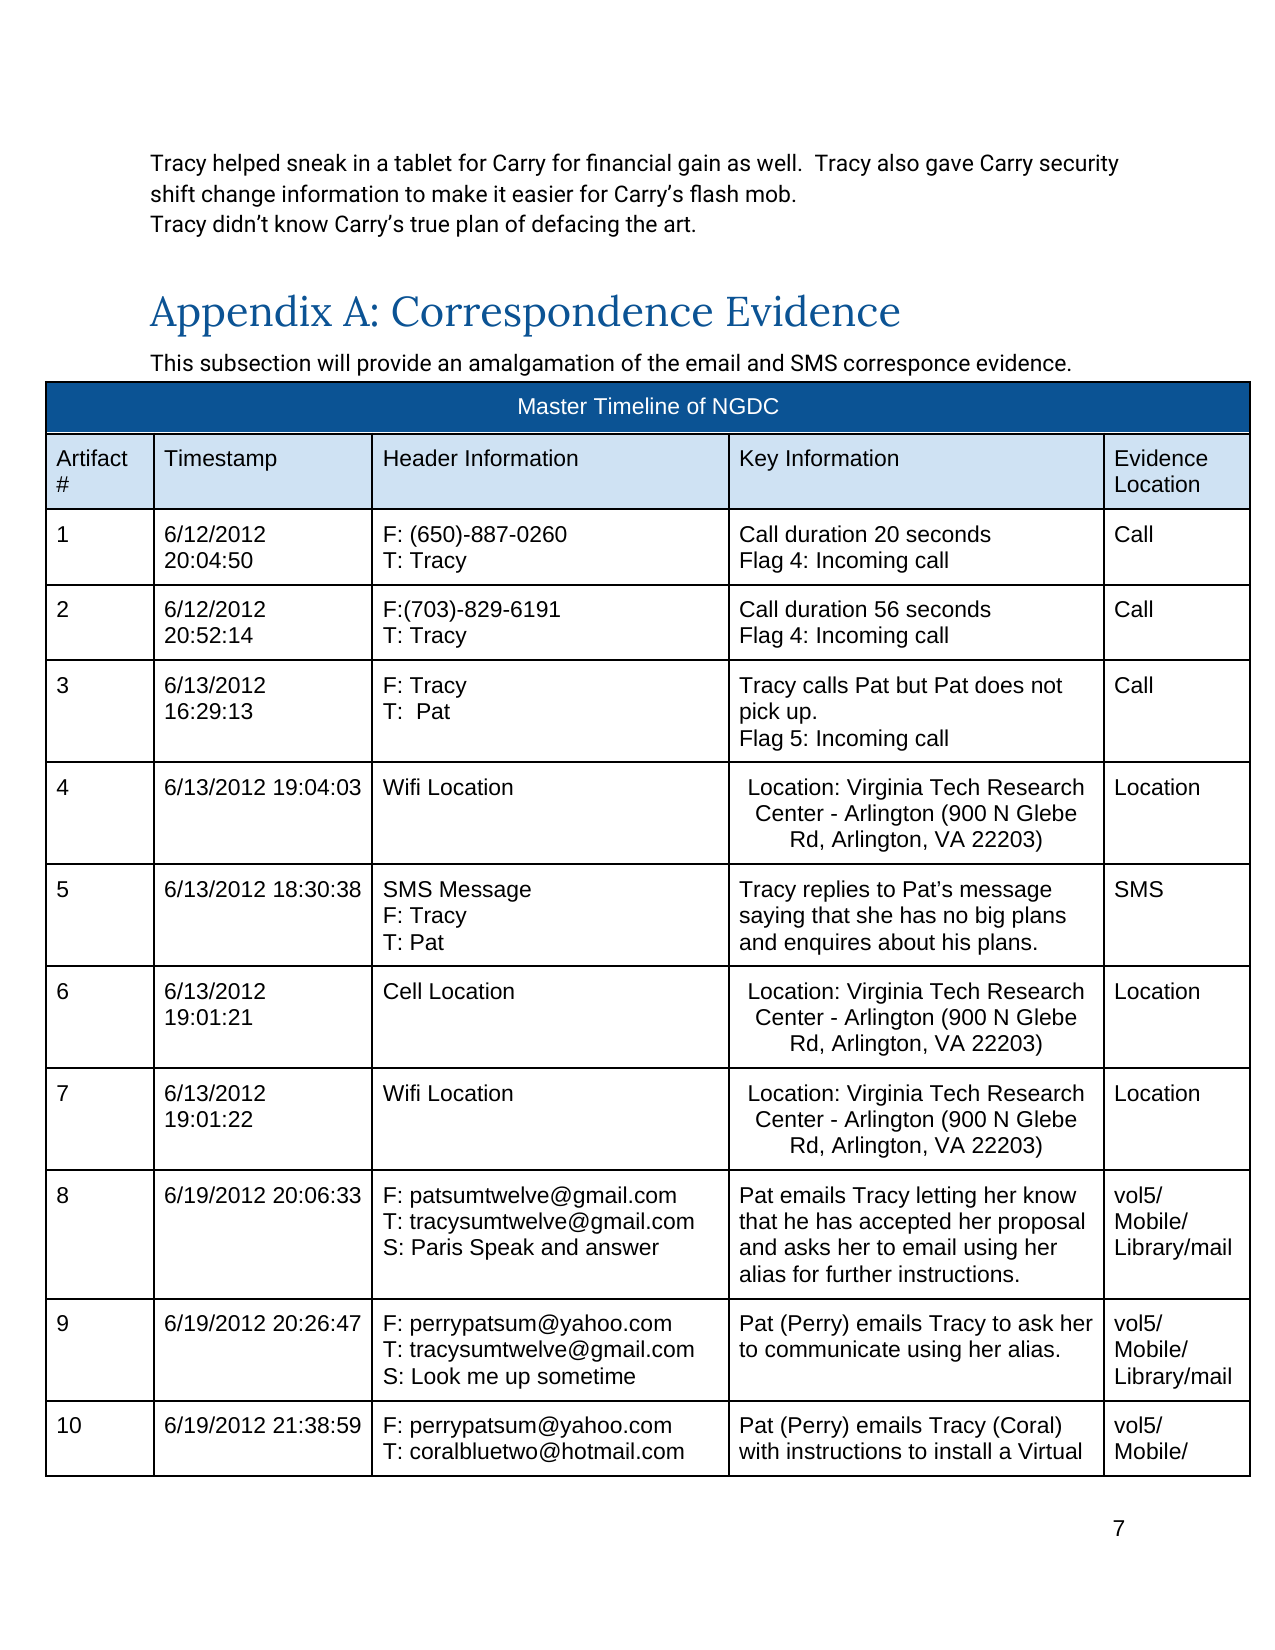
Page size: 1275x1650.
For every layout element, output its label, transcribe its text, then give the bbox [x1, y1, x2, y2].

table_cell 7 [47, 1069, 153, 1169]
table_cell vol5/Mobile/Library/mail [1105, 1300, 1249, 1399]
table_cell Tracy calls Pat but Pat does not pick up. Flag 5: Incoming call [730, 661, 1103, 761]
table_cell Header Information [373, 435, 728, 508]
table_cell SMS Message F: Tracy T: Pat [373, 865, 728, 965]
subtitle Appendix A: Correspondence Evidence [150, 284, 1125, 337]
table_cell 2 [47, 586, 153, 659]
table_cell Artifact # [47, 435, 153, 508]
table_cell Pat (Perry) emails Tracy to ask her to communicate using her alias. [730, 1300, 1103, 1399]
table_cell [1105, 1402, 1249, 1475]
table_cell Location: Virginia Tech Research Center - Arlington (900 N Glebe Rd, Arlington, VA 22203) [730, 967, 1103, 1067]
table_cell Evidence Location [1105, 435, 1249, 508]
table_cell F:(703)-829-6191 T: Tracy [373, 586, 728, 659]
text Tracy helped sneak in a tablet for Carry for financial gain as well. Tracy also gave Carry security shift change information to make it easier for Carry’s flash mob. [150, 150, 1125, 208]
table_cell 6/13/2012 19:04:03 [155, 763, 371, 863]
table_cell 6/13/2012 16:29:13 [155, 661, 371, 761]
table_cell 10 [47, 1402, 153, 1475]
table_cell SMS [1105, 865, 1249, 965]
table_cell F: perrypatsum@yahoo.com T: tracysumtwelve@gmail.com S: Look me up sometime [373, 1300, 728, 1399]
table_cell vol5/Mobile/Library/mail [1105, 1171, 1249, 1297]
table_cell Call duration 56 seconds Flag 4: Incoming call [730, 586, 1103, 659]
table_cell Call [1105, 586, 1249, 659]
table_cell Wifi Location [373, 763, 728, 863]
table_cell 1 [47, 510, 153, 584]
table_cell 6/13/2012 19:01:22 [155, 1069, 371, 1169]
table_cell Timestamp [155, 435, 371, 508]
table_cell Call duration 20 seconds Flag 4: Incoming call [730, 510, 1103, 584]
table_cell Key Information [730, 435, 1103, 508]
text This subsection will provide an amalgamation of the email and SMS corresponce evidence. [150, 350, 1125, 377]
table_cell Location [1105, 1069, 1249, 1169]
text Tracy didn’t know Carry’s true plan of defacing the art. [150, 212, 1125, 238]
table_cell Call [1105, 510, 1249, 584]
table_cell 5 [47, 865, 153, 965]
table_cell F: (650)-887-0260 T: Tracy [373, 510, 728, 584]
table_header Master Timeline of NGDC [47, 383, 1249, 432]
table_cell 6/19/2012 20:06:33 [155, 1171, 371, 1297]
table_cell F: Tracy T: Pat [373, 661, 728, 761]
table_cell 6/13/2012 19:01:21 [155, 967, 371, 1067]
table_cell 6/13/2012 18:30:38 [155, 865, 371, 965]
table_cell Location [1105, 763, 1249, 863]
table_cell 6 [47, 967, 153, 1067]
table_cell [373, 1402, 728, 1475]
table_cell Call [1105, 661, 1249, 761]
table_cell Wifi Location [373, 1069, 728, 1169]
table_cell Location: Virginia Tech Research Center - Arlington (900 N Glebe Rd, Arlington, VA 22203) [730, 763, 1103, 863]
table_cell 6/19/2012 21:38:59 [155, 1402, 371, 1475]
table_cell 4 [47, 763, 153, 863]
table_cell F: patsumtwelve@gmail.com T: tracysumtwelve@gmail.com S: Paris Speak and answer [373, 1171, 728, 1297]
table_cell 3 [47, 661, 153, 761]
table_cell Location: Virginia Tech Research Center - Arlington (900 N Glebe Rd, Arlington, VA 22203) [730, 1069, 1103, 1169]
table_cell Cell Location [373, 967, 728, 1067]
table_cell 9 [47, 1300, 153, 1399]
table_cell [730, 1402, 1103, 1475]
table_cell Tracy replies to Pat’s message saying that she has no big plans and enquires about his plans. [730, 865, 1103, 965]
table_cell Pat emails Tracy letting her know that he has accepted her proposal and asks her to email using her alias for further instructions. [730, 1171, 1103, 1297]
table_cell 6/19/2012 20:26:47 [155, 1300, 371, 1399]
table_cell 6/12/2012 20:04:50 [155, 510, 371, 584]
table_cell 8 [47, 1171, 153, 1297]
table_cell 6/12/2012 20:52:14 [155, 586, 371, 659]
table_cell Location [1105, 967, 1249, 1067]
